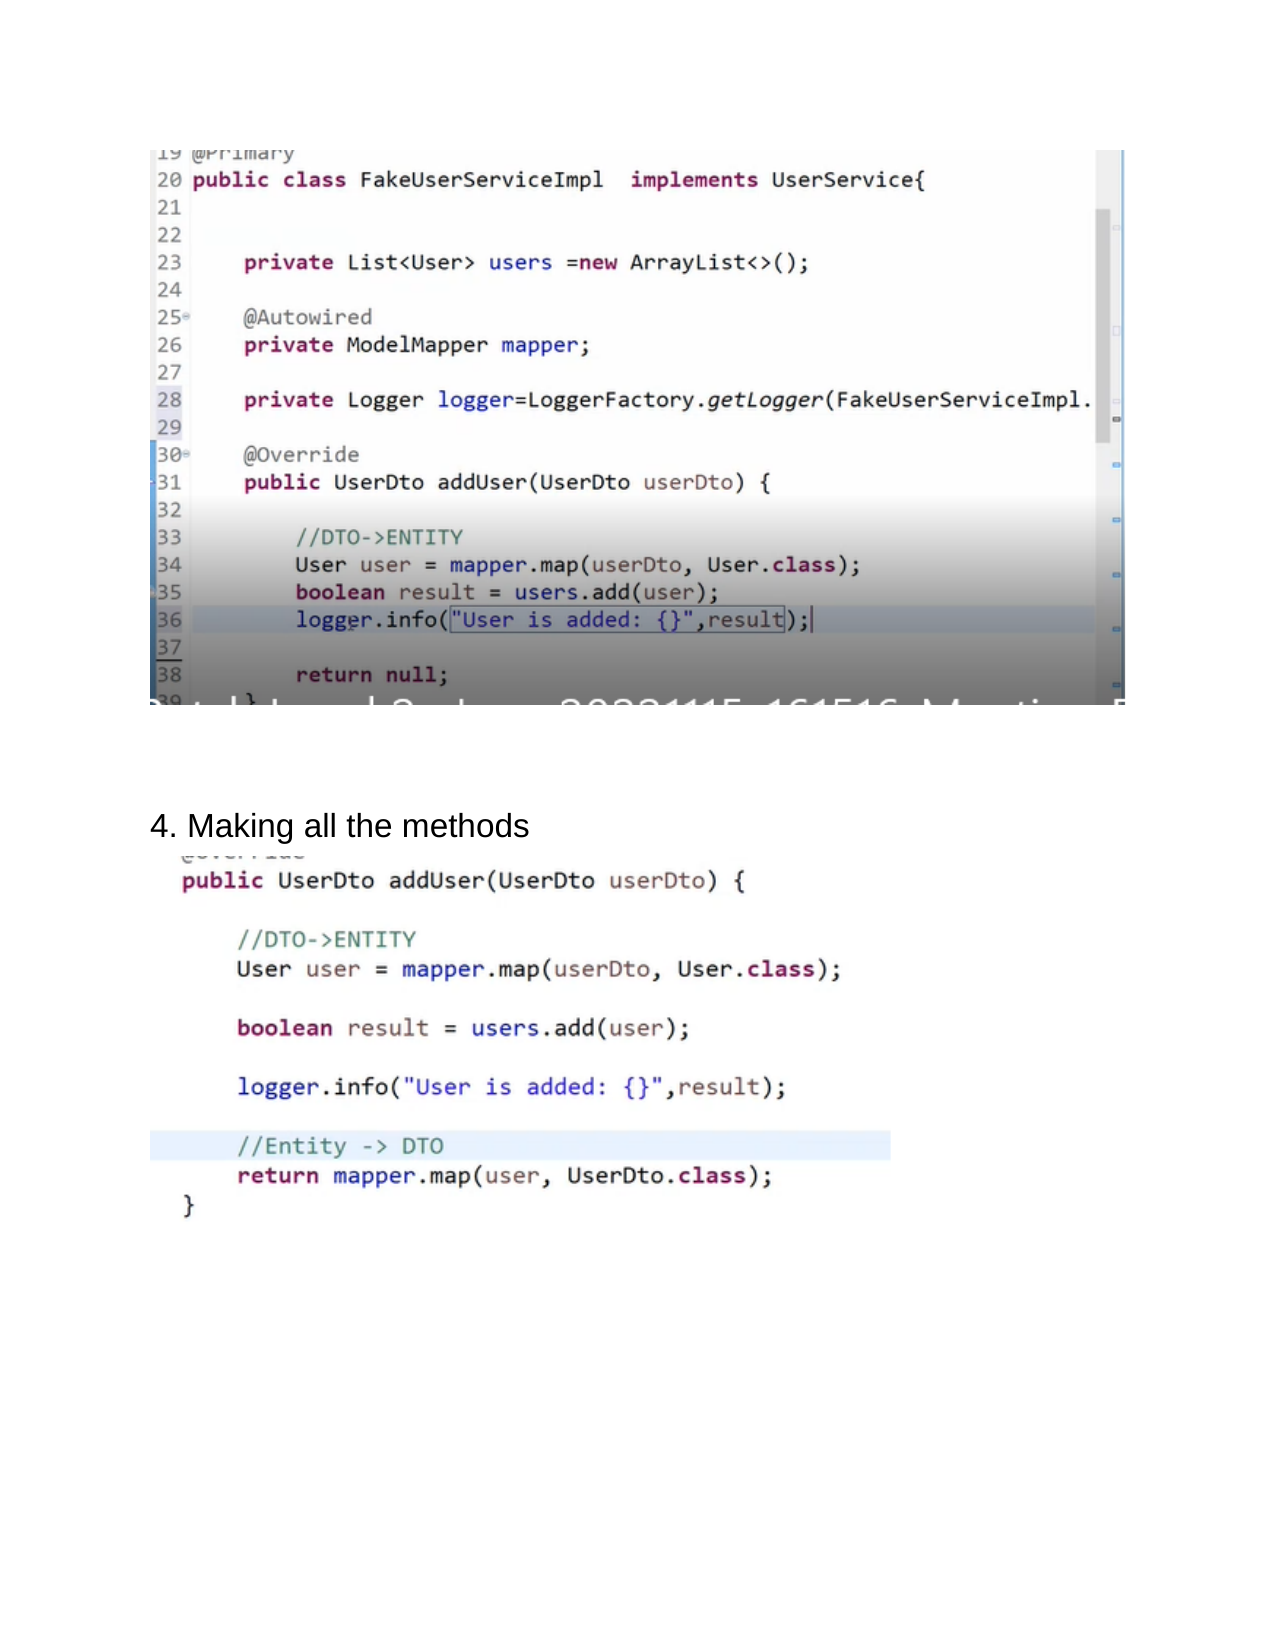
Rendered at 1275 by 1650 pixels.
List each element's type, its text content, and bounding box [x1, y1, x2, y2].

picture [150, 150, 1125, 705]
picture [150, 856, 891, 1239]
subtitle 4. Making all the methods [150, 806, 1125, 844]
